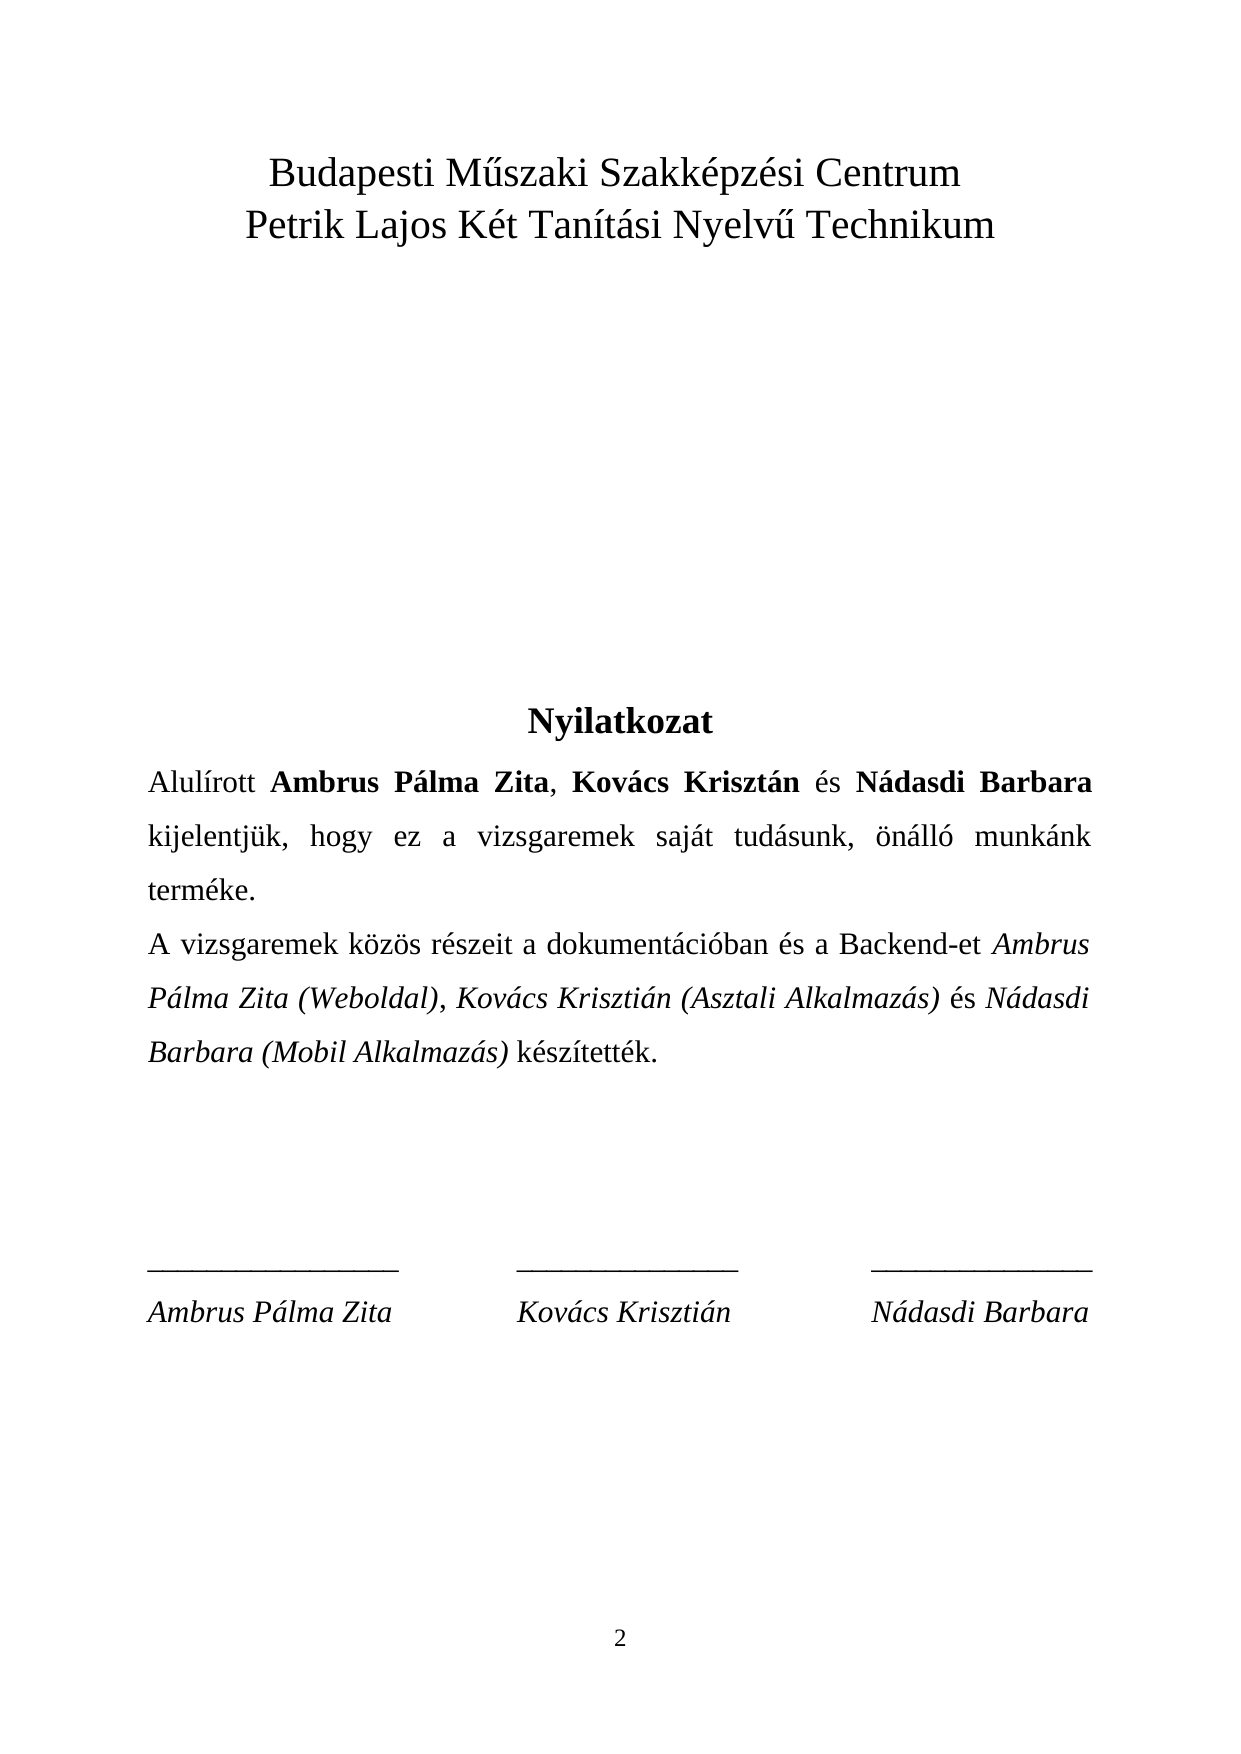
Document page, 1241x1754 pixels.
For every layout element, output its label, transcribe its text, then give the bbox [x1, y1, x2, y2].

text Nyilatkozat [148, 699, 1092, 742]
text Ambrus Pálma Zita Kovács Krisztián Nádasdi Barbara [148, 1293, 1092, 1329]
text Alulírott Ambrus Pálma Zita, Kovács Krisztán és Nádasdi Barbara kijelentjük, hogy ez a vizsgaremek saját tudásunk, önálló munkánk terméke. [148, 764, 1092, 907]
text Budapesti Műszaki Szakképzési Centrum Petrik Lajos Két Tanítási Nyelvű Technikum [148, 148, 1092, 247]
text A vizsgaremek közös részeit a dokumentációban és a Backend-et Ambrus Pálma Zita (Weboldal), Kovács Krisztián (Asztali Alkalmazás) és Nádasdi Barbara (Mobil Alkalmazás) készítették. [148, 925, 1092, 1069]
